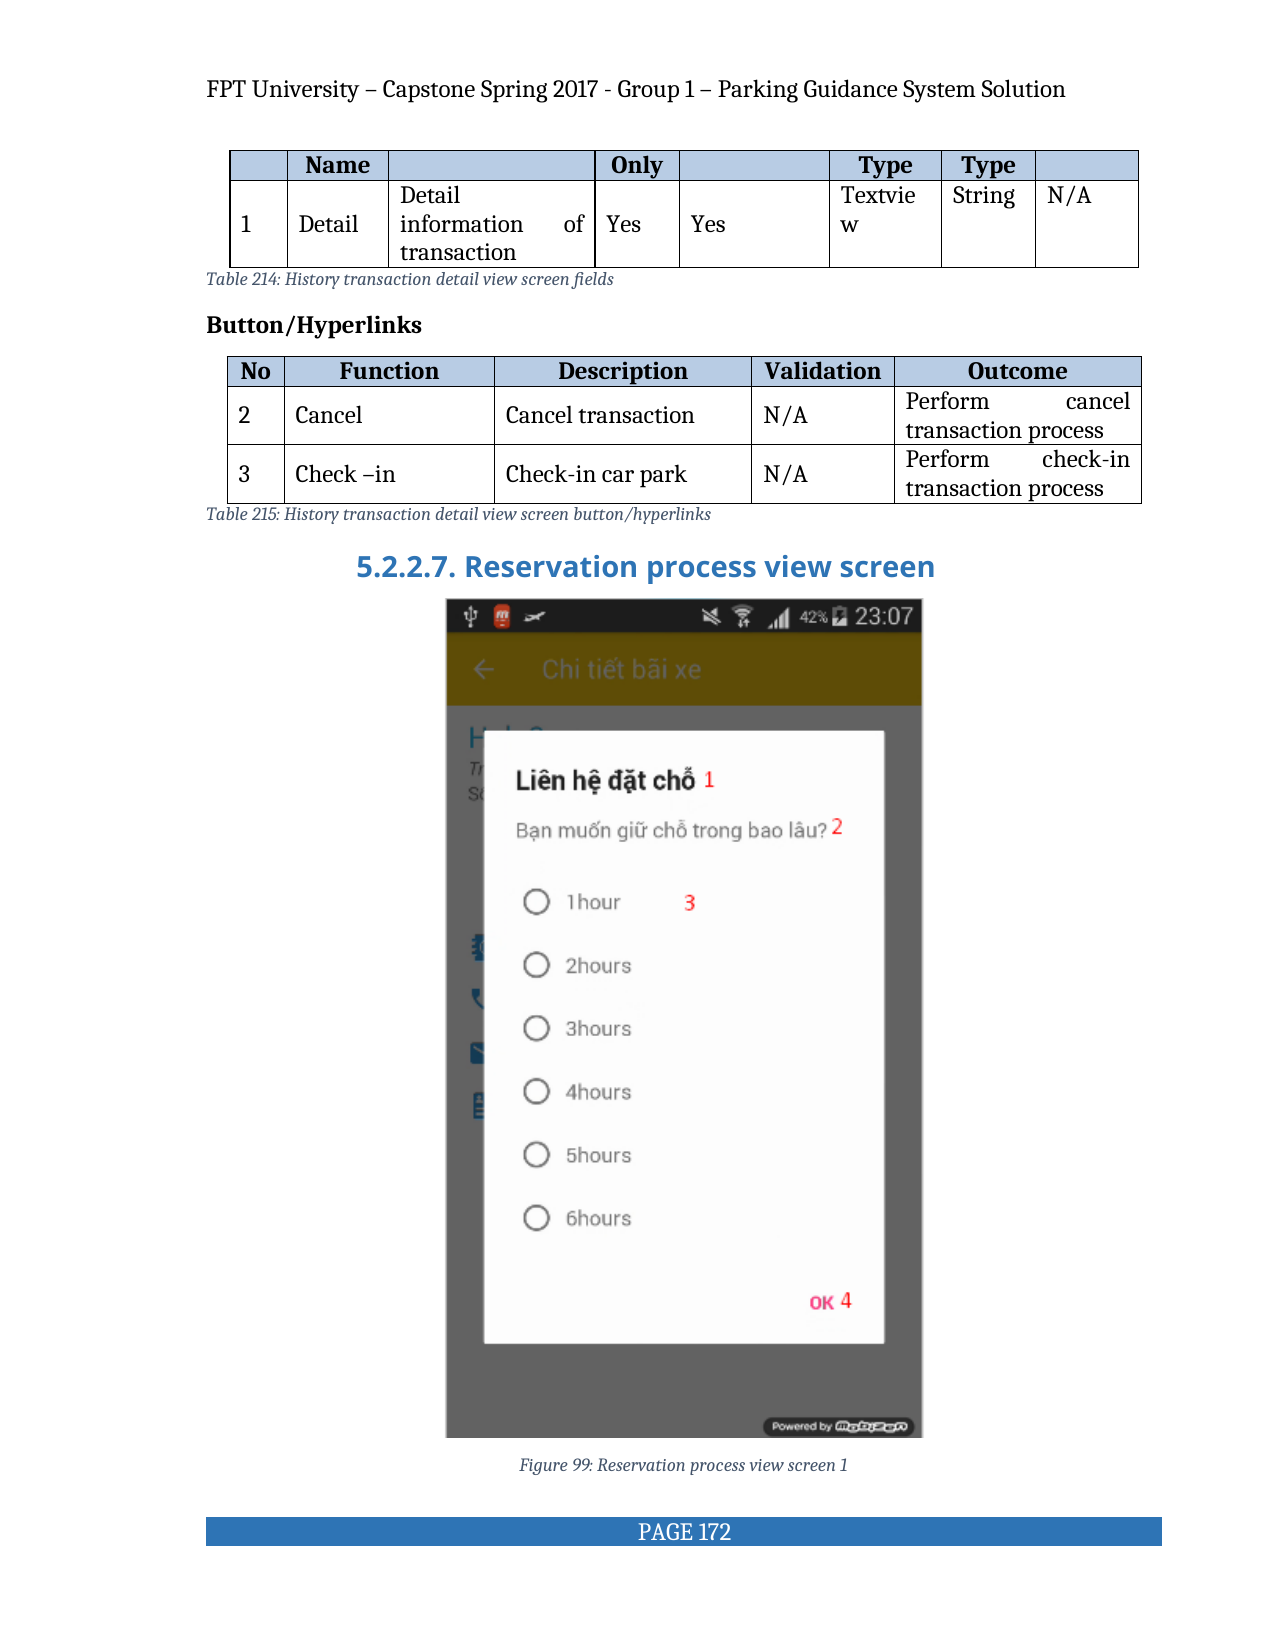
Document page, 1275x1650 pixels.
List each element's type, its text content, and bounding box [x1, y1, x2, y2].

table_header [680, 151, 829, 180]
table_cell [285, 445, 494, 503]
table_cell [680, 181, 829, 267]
picture [444, 598, 925, 1438]
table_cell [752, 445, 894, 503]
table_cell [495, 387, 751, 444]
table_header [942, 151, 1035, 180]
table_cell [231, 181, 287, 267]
text Table 214: History transaction detail view screen fields [206, 268, 1162, 290]
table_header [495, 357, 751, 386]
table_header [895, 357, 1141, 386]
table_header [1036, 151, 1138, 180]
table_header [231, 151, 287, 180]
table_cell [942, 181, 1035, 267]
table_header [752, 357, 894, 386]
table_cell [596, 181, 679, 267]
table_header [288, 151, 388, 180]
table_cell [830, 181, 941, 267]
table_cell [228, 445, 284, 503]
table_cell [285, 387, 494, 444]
text Button/Hyperlinks [206, 311, 1162, 339]
text Table 215: History transaction detail view screen button/hyperlinks [206, 504, 1162, 525]
subtitle Reservation process view screen [206, 546, 1162, 586]
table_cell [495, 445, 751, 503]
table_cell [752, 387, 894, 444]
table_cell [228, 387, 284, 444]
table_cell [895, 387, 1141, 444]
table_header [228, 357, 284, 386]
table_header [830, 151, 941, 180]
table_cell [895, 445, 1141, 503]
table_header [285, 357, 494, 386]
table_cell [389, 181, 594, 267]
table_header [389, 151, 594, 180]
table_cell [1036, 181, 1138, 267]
text Figure 99: Reservation process view screen 1 [206, 1454, 1162, 1476]
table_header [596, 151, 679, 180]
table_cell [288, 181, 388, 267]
